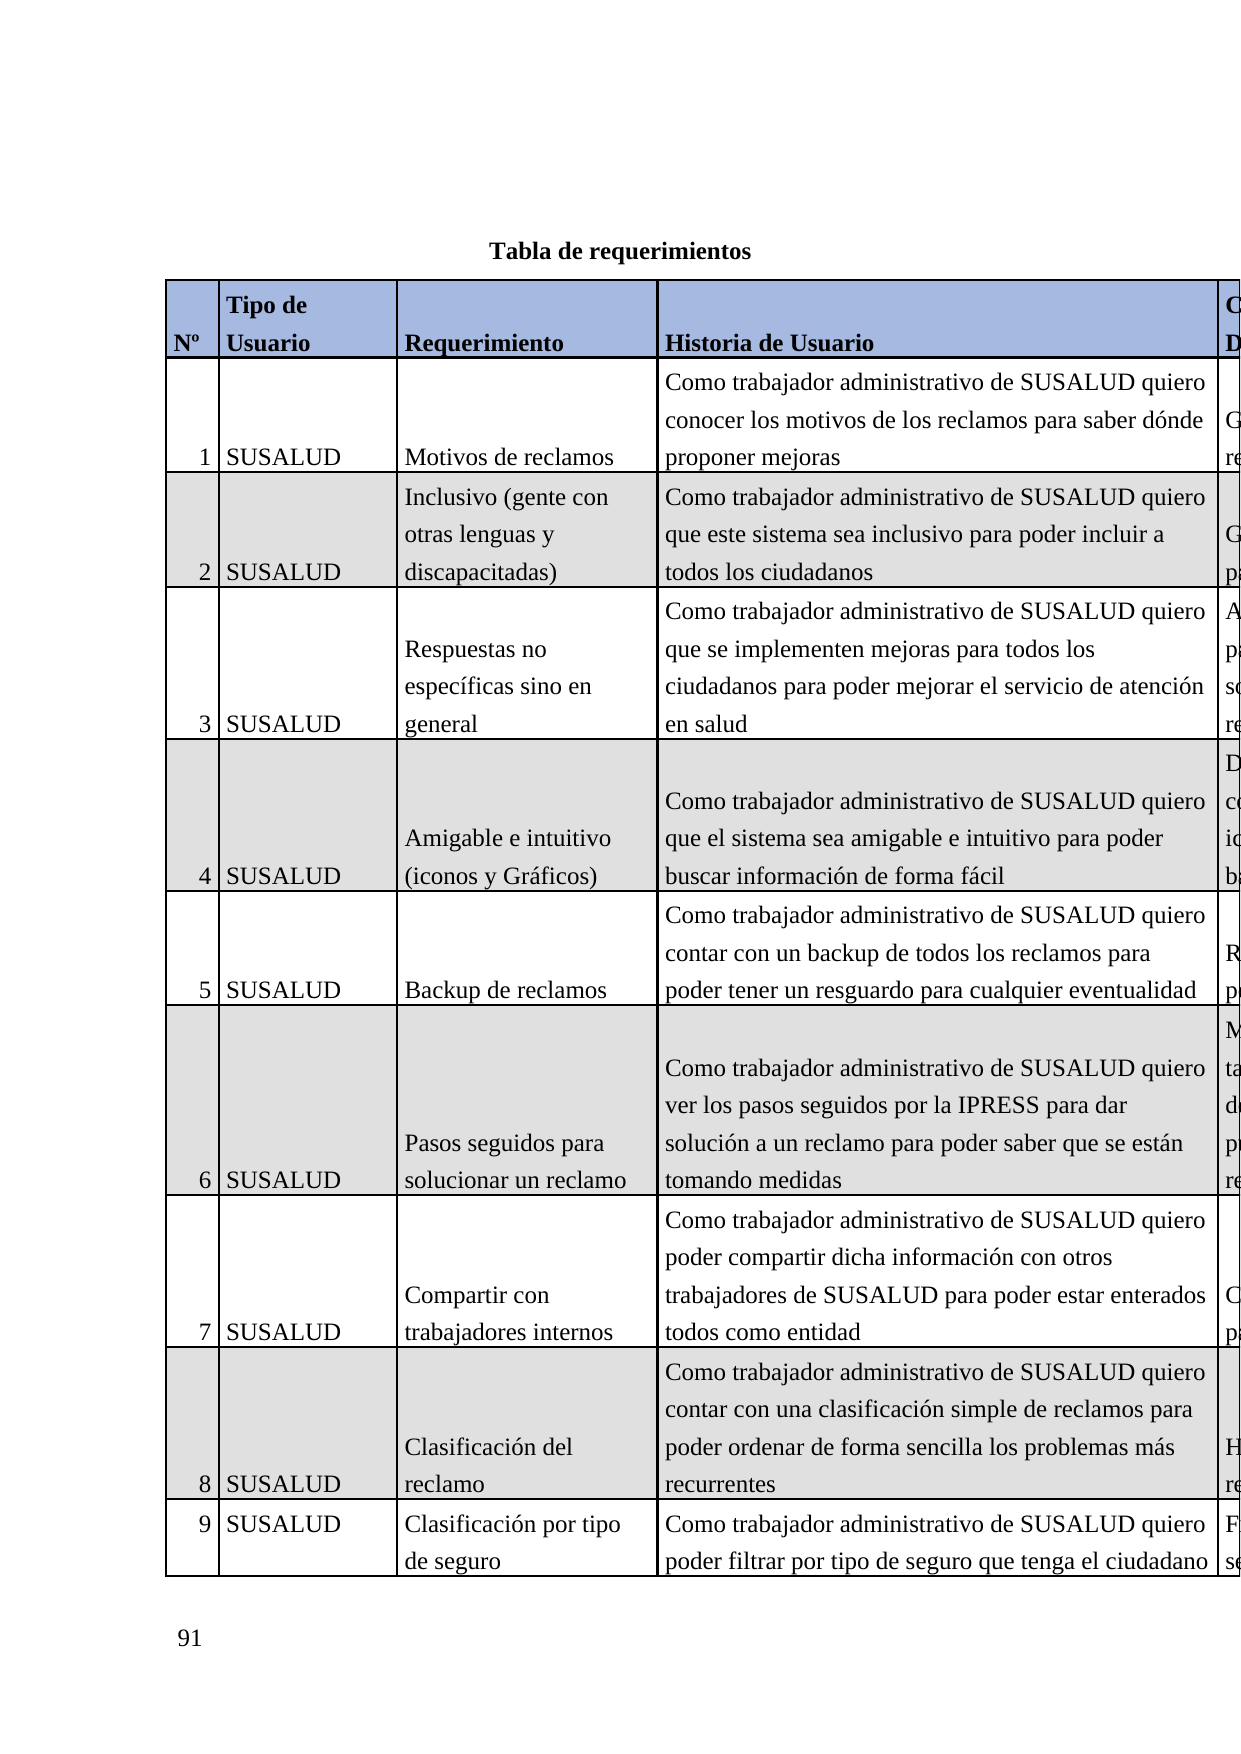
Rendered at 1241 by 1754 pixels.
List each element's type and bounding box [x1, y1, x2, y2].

table_cell [167, 1348, 218, 1498]
table_cell [1219, 1006, 1239, 1194]
table_cell [659, 1500, 1217, 1575]
table_cell [1219, 1196, 1239, 1346]
table_cell [220, 473, 396, 586]
table_cell [1219, 473, 1239, 586]
table_cell [167, 1006, 218, 1194]
table_cell [398, 1196, 656, 1346]
table_cell [220, 740, 396, 890]
table_cell [659, 588, 1217, 738]
table_cell [167, 588, 218, 738]
table_cell [659, 359, 1217, 471]
table_cell [398, 588, 656, 738]
table_header [1219, 281, 1239, 356]
table_cell [167, 1500, 218, 1575]
table_cell [167, 359, 218, 471]
table_cell [1219, 892, 1239, 1004]
table_header [659, 281, 1217, 356]
table_cell [659, 473, 1217, 586]
table_cell [398, 1006, 656, 1194]
table_cell [659, 1196, 1217, 1346]
table_cell [220, 588, 396, 738]
table_header [398, 281, 656, 356]
table_cell [1219, 588, 1239, 738]
table_cell [167, 1196, 218, 1346]
table_cell [1219, 1348, 1239, 1498]
table_cell [220, 1006, 396, 1194]
table_cell [398, 359, 656, 471]
table_cell [398, 473, 656, 586]
table_cell [659, 1348, 1217, 1498]
table_cell [398, 1500, 656, 1575]
table_cell [167, 740, 218, 890]
table_cell [167, 892, 218, 1004]
table_cell [1219, 1500, 1239, 1575]
table_header [220, 281, 396, 356]
table_cell [1219, 740, 1239, 890]
table_cell [167, 473, 218, 586]
table_cell [220, 359, 396, 471]
table_cell [659, 892, 1217, 1004]
table_cell [398, 1348, 656, 1498]
table_cell [220, 892, 396, 1004]
table_cell [659, 1006, 1217, 1194]
table_cell [220, 1500, 396, 1575]
table_cell [659, 740, 1217, 890]
table_cell [220, 1196, 396, 1346]
table_cell [398, 740, 656, 890]
table_cell [220, 1348, 396, 1498]
table_header [167, 281, 218, 356]
table_cell [1219, 359, 1239, 471]
table_cell [398, 892, 656, 1004]
